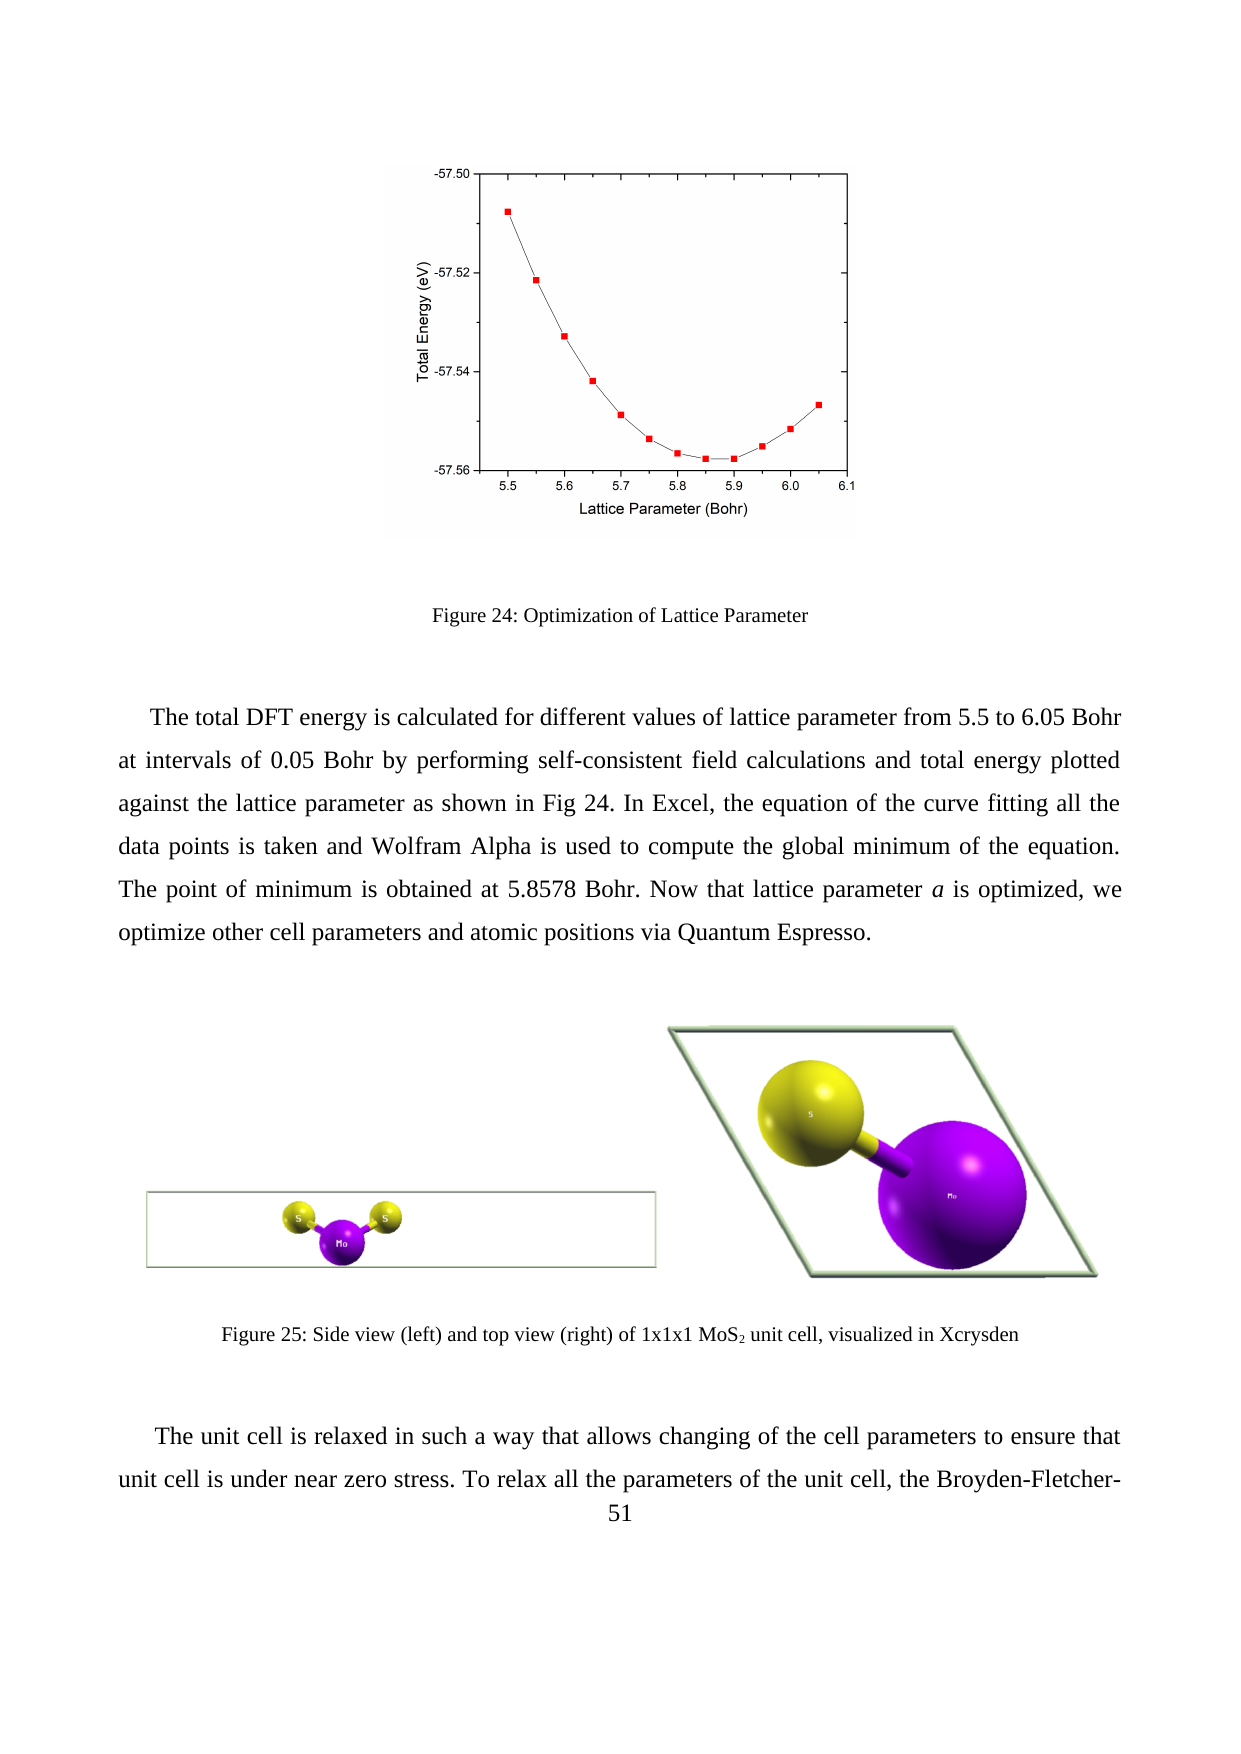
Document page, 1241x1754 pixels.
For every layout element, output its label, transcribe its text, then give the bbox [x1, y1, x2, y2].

picture [383, 165, 857, 539]
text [118, 1421, 1122, 1493]
text The total DFT energy is calculated for different values of lattice parameter from 5.5 to 6.05 Bohr at intervals of 0.05 Bohr by performing self-consistent field calculations and total energy plotted against the lattice parameter as shown in Fig 24. In Excel, the equation of the curve fitting all the data points is taken and Wolfram Alpha is used to compute the global minimum of the equation. The point of minimum is obtained at 5.8578 Bohr. Now that lattice parameter a is optimized, we optimize other cell parameters and atomic positions via Quantum Espresso. [118, 702, 1122, 946]
picture [138, 1022, 1102, 1283]
